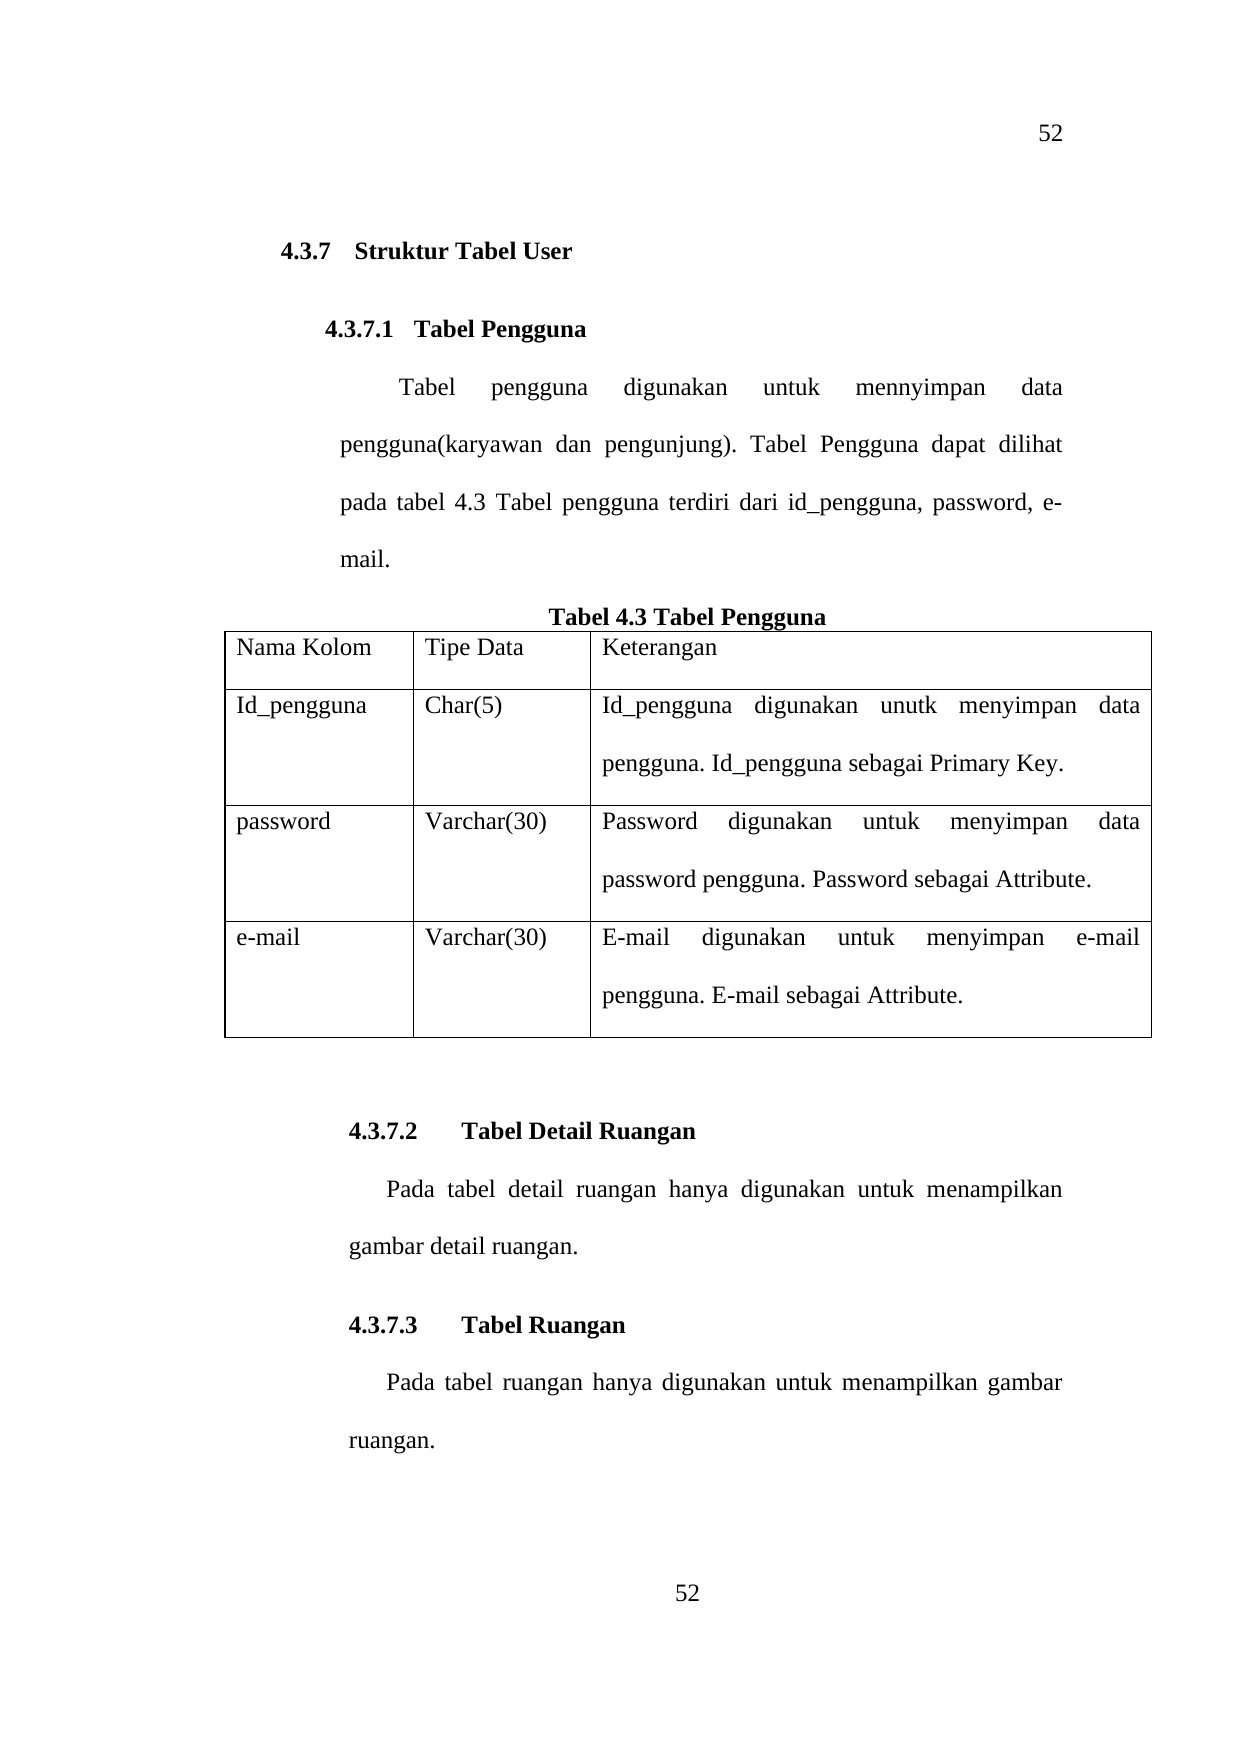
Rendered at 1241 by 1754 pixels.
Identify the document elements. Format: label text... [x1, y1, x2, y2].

text Tabel pengguna digunakan untuk mennyimpan data pengguna(karyawan dan pengunjung). Tabel Pengguna dapat dilihat pada tabel 4.3 Tabel pengguna terdiri dari id_pengguna, password, e-mail. [340, 372, 1063, 573]
table_cell e-mail [226, 922, 413, 1037]
table_header Nama Kolom [226, 632, 413, 689]
table_cell Char(5) [414, 690, 590, 805]
table_cell Varchar(30) [414, 922, 590, 1037]
table_cell E-mail digunakan untuk menyimpan e-mail pengguna. E-mail sebagai Attribute. [591, 922, 1151, 1037]
table_cell Varchar(30) [414, 806, 590, 921]
subtitle Tabel Detail Ruangan [349, 1116, 1063, 1145]
table_cell Id_pengguna digunakan unutk menyimpan data pengguna. Id_pengguna sebagai Primary Key. [591, 690, 1151, 805]
text Tabel 4.3 Tabel Pengguna [236, 602, 1063, 631]
table_header Tipe Data [414, 632, 590, 689]
subtitle Tabel Ruangan [349, 1310, 1063, 1338]
text Pada tabel ruangan hanya digunakan untuk menampilkan gambar ruangan. [349, 1367, 1063, 1453]
table_header Keterangan [591, 632, 1151, 689]
text Pada tabel detail ruangan hanya digunakan untuk menampilkan gambar detail ruangan. [349, 1174, 1063, 1260]
table_cell Id_pengguna [226, 690, 413, 805]
table_cell password [226, 806, 413, 921]
table_cell Password digunakan untuk menyimpan data password pengguna. Password sebagai Attribute. [591, 806, 1151, 921]
subtitle Struktur Tabel User [281, 236, 1063, 265]
subtitle Tabel Pengguna [325, 314, 1063, 343]
